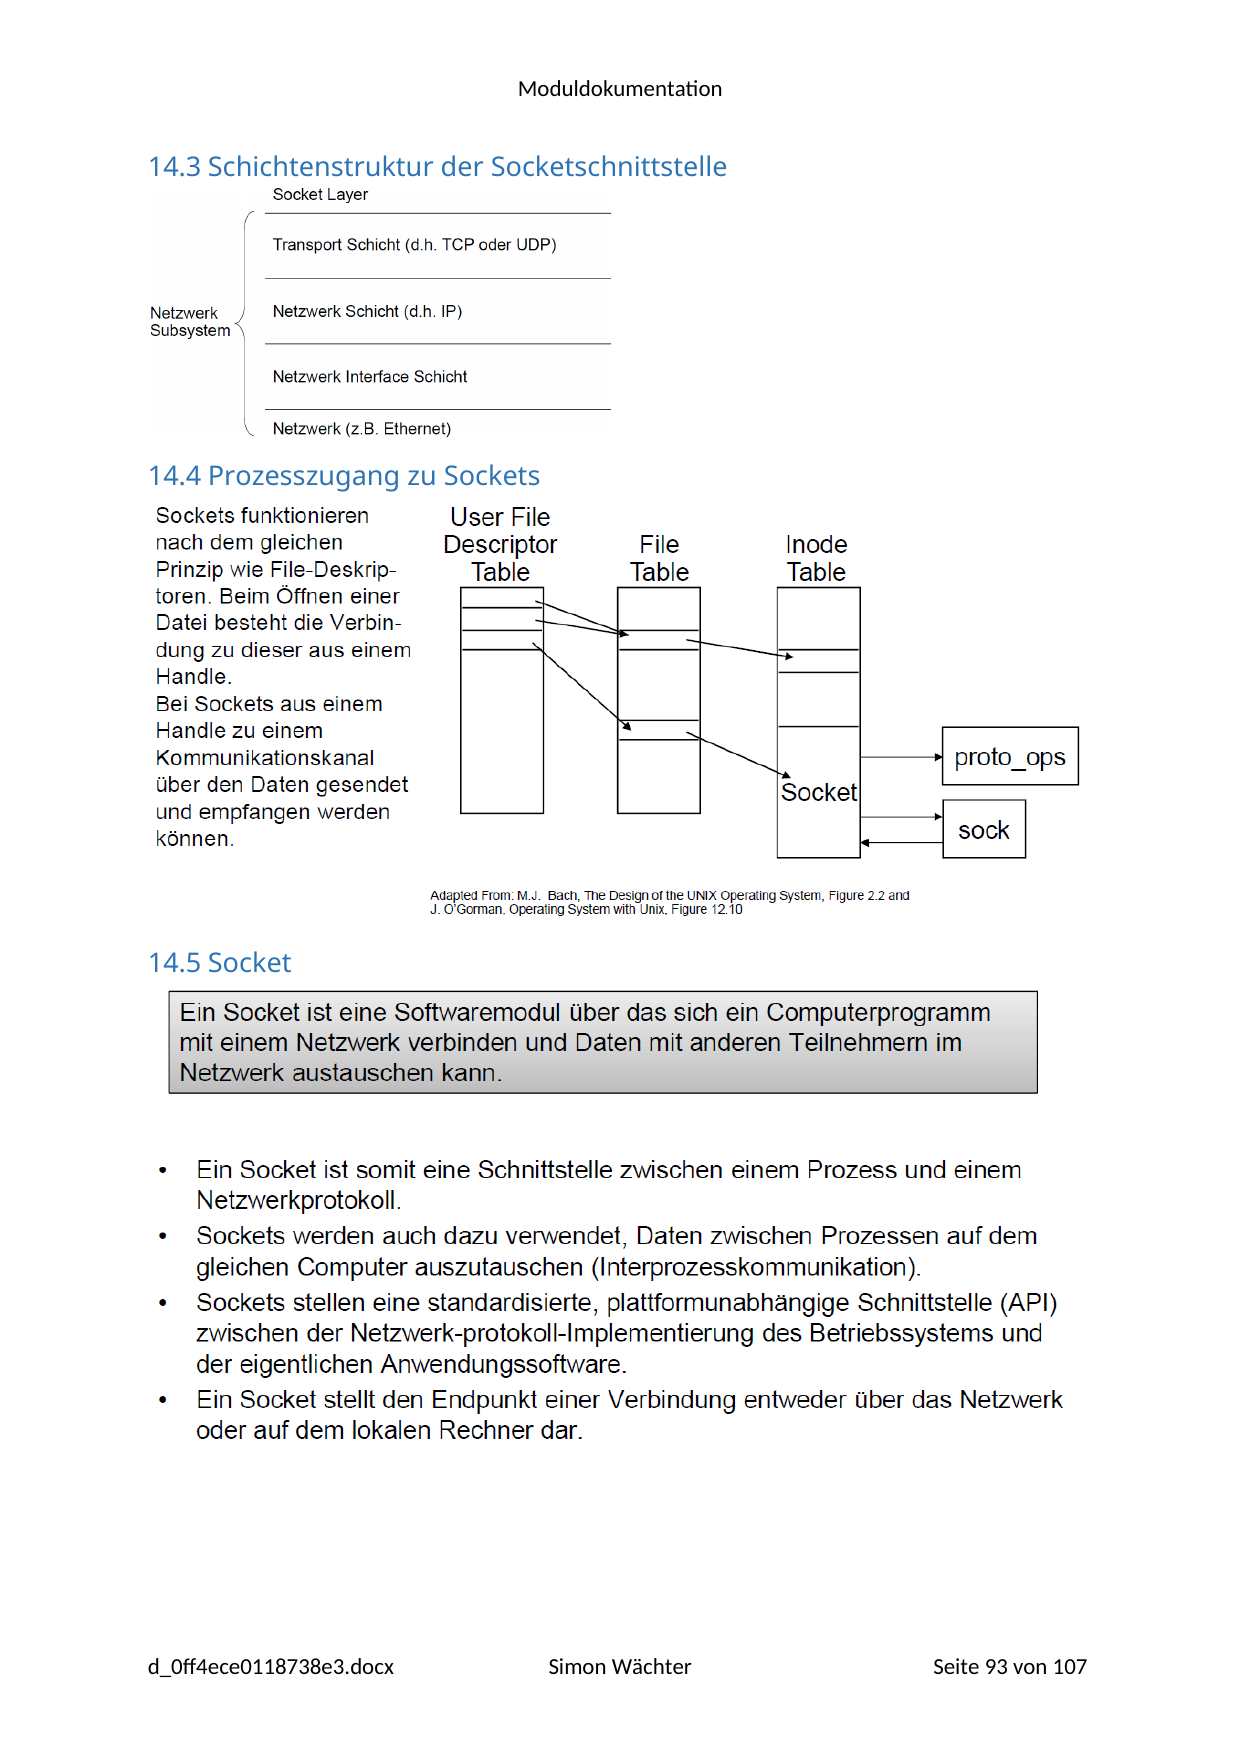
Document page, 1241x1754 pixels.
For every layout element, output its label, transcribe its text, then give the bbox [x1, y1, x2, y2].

subtitle Schichtenstruktur der Socketschnittstelle [148, 148, 1093, 184]
subtitle Prozesszugang zu Sockets [148, 457, 1093, 494]
picture [147, 983, 1093, 1450]
picture [147, 496, 1093, 925]
picture [147, 187, 612, 438]
subtitle Socket [148, 943, 1093, 980]
